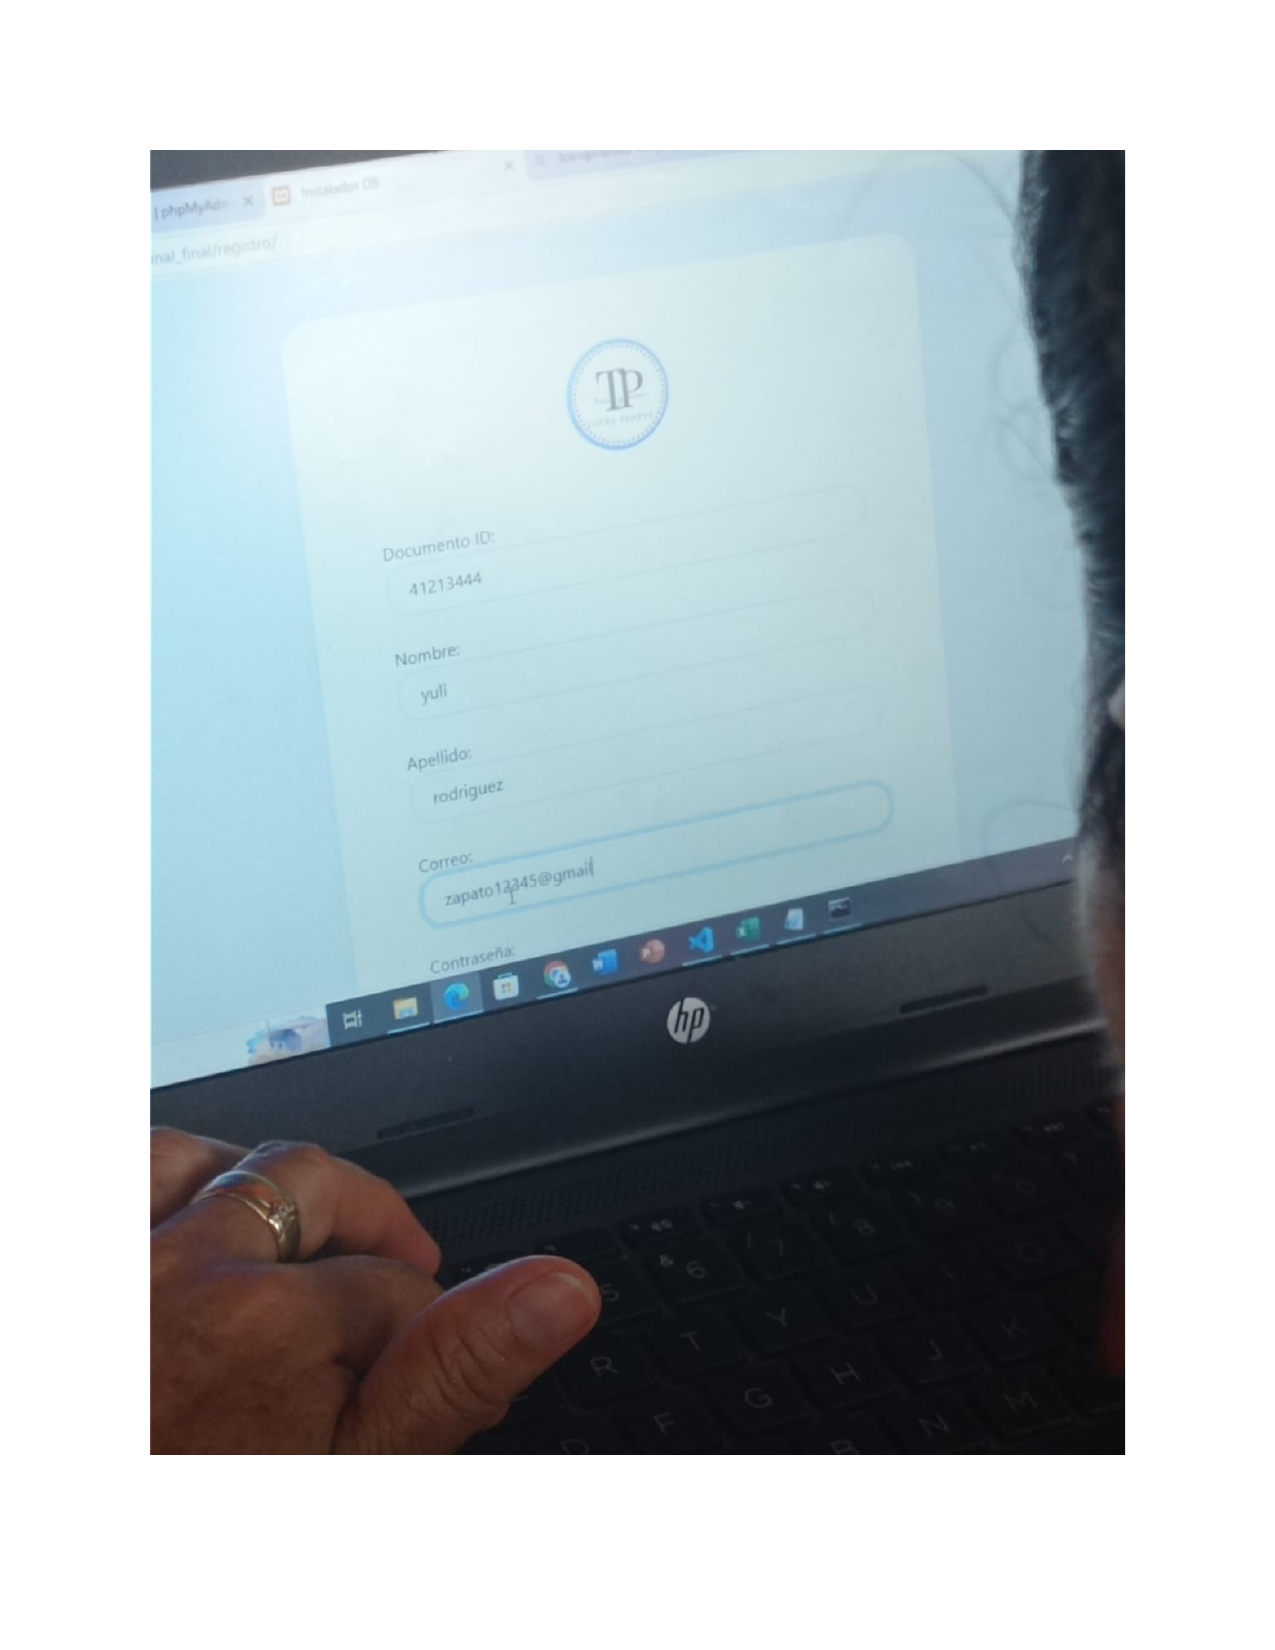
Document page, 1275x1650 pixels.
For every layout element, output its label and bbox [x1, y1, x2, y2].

picture [150, 150, 1125, 1455]
